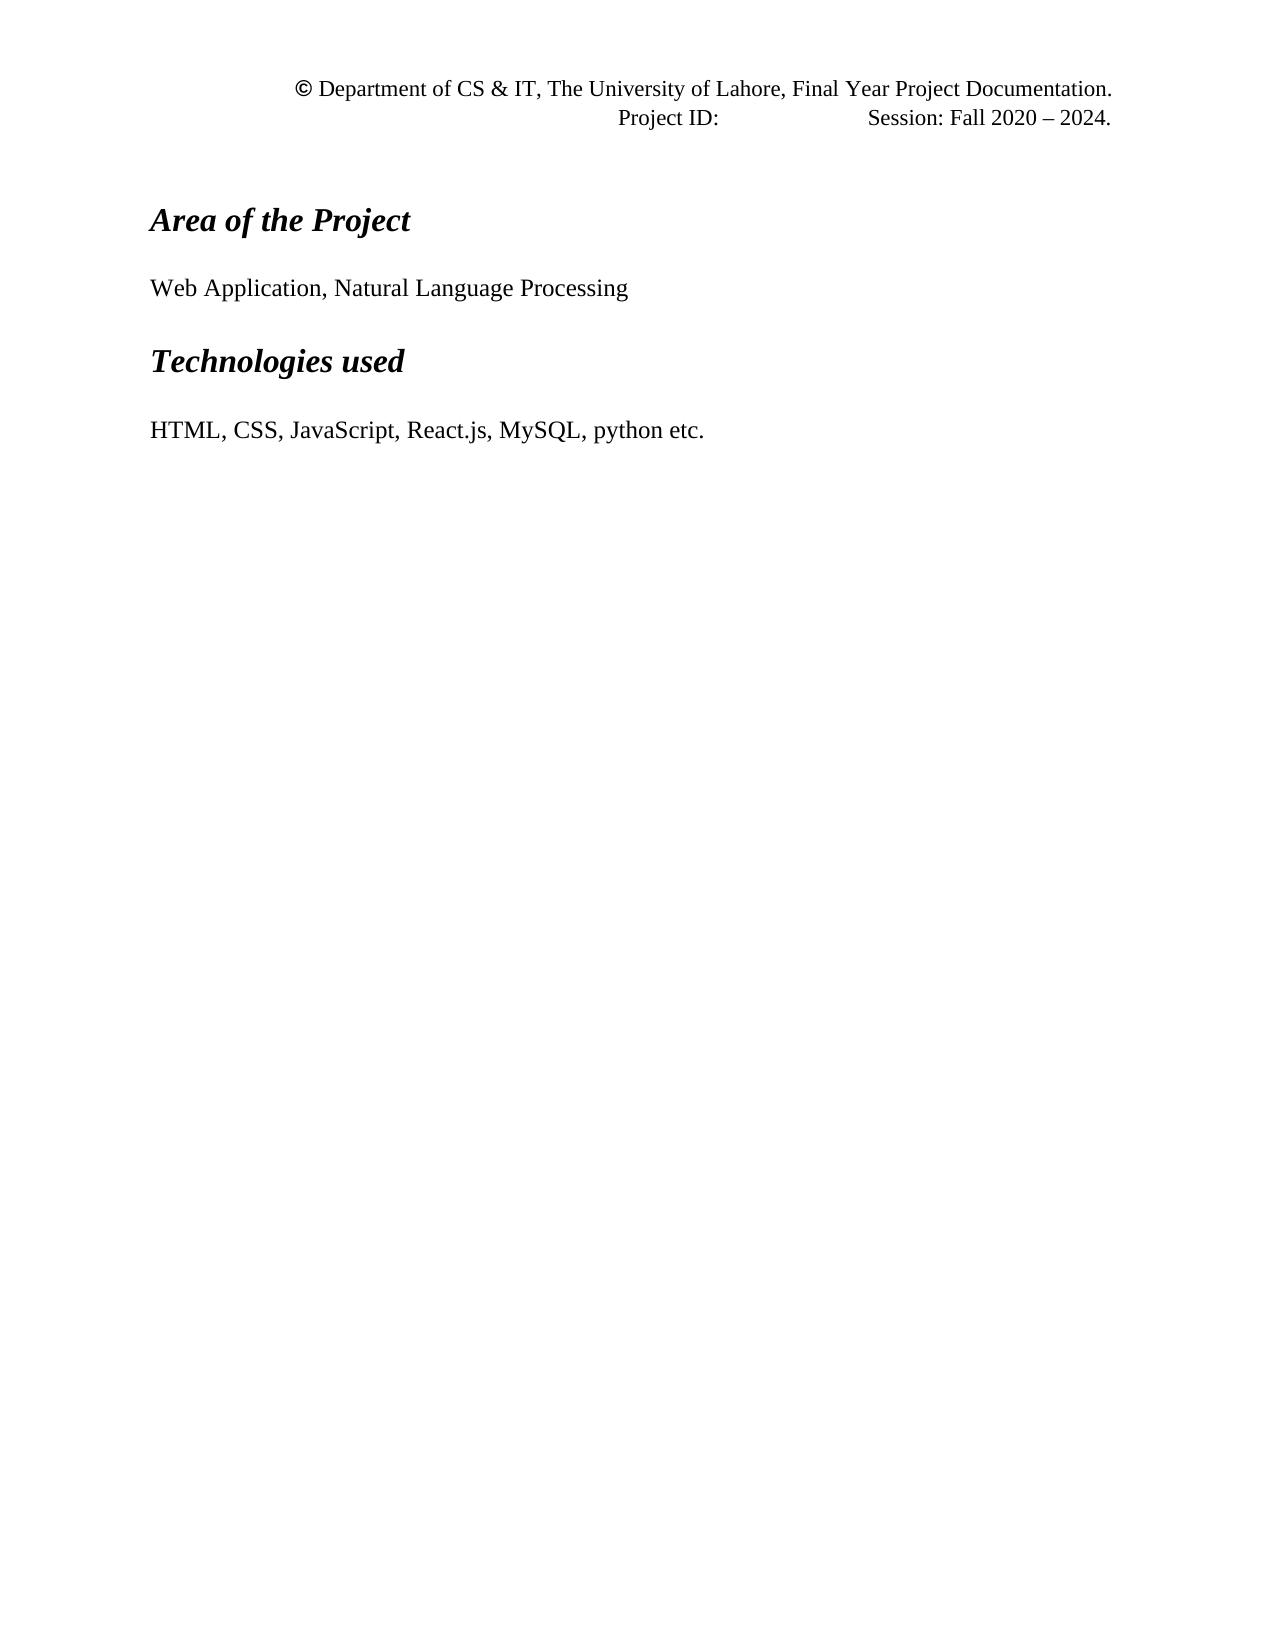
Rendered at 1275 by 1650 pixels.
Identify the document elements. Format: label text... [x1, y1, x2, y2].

text Area of the Project [150, 200, 1124, 238]
text Technologies used [150, 342, 1124, 380]
text HTML, CSS, JavaScript, React.js, MySQL, python etc. [150, 415, 1124, 444]
text Web Application, Natural Language Processing [150, 273, 1124, 302]
